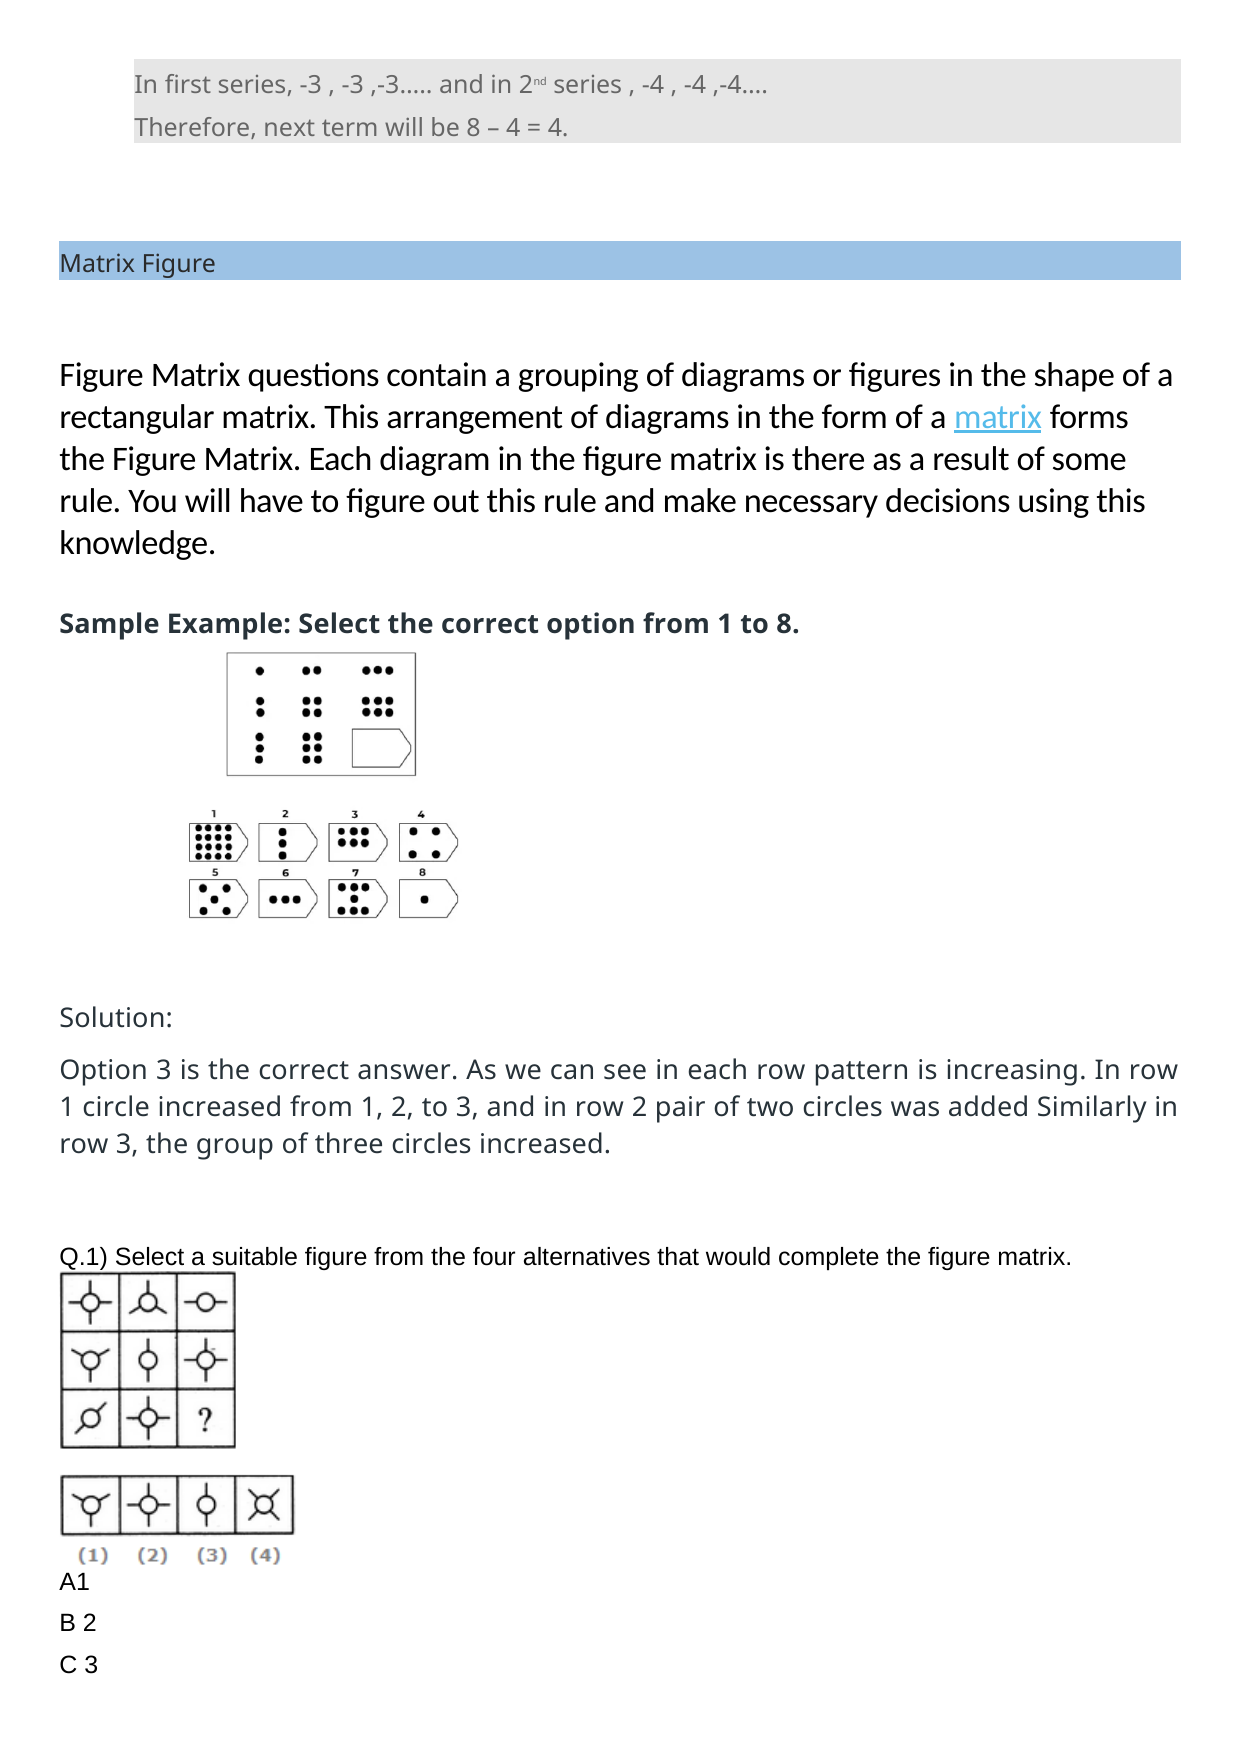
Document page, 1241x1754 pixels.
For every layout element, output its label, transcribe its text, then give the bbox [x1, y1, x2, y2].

text C 3 [59, 1650, 1181, 1678]
text Sample Example: Select the correct option from 1 to 8. [59, 604, 1181, 641]
text Figure Matrix questions contain a grouping of diagrams or figures in the shape of a rectangular matrix. This arrangement of diagrams in the form of a matrix forms the Figure Matrix. Each diagram in the figure matrix is there as a result of some rule. You will have to figure out this rule and make necessary decisions using this knowledge. [216, 353, 1181, 563]
text Option 3 is the correct answer. As we can see in each row pattern is increasing. In row 1 circle increased from 1, 2, to 3, and in row 2 pair of two circles was added Similarly in row 3, the group of three circles increased. [59, 1051, 1181, 1161]
picture [59, 1270, 297, 1568]
text Matrix Figure [59, 241, 1181, 280]
picture [159, 641, 485, 946]
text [134, 59, 1181, 143]
text Q.1) Select a suitable figure from the four alternatives that would complete the figure matrix. [59, 1242, 1181, 1270]
text B 2 [59, 1608, 1181, 1637]
text Solution: [59, 998, 1181, 1035]
text A1 [59, 1567, 1181, 1596]
